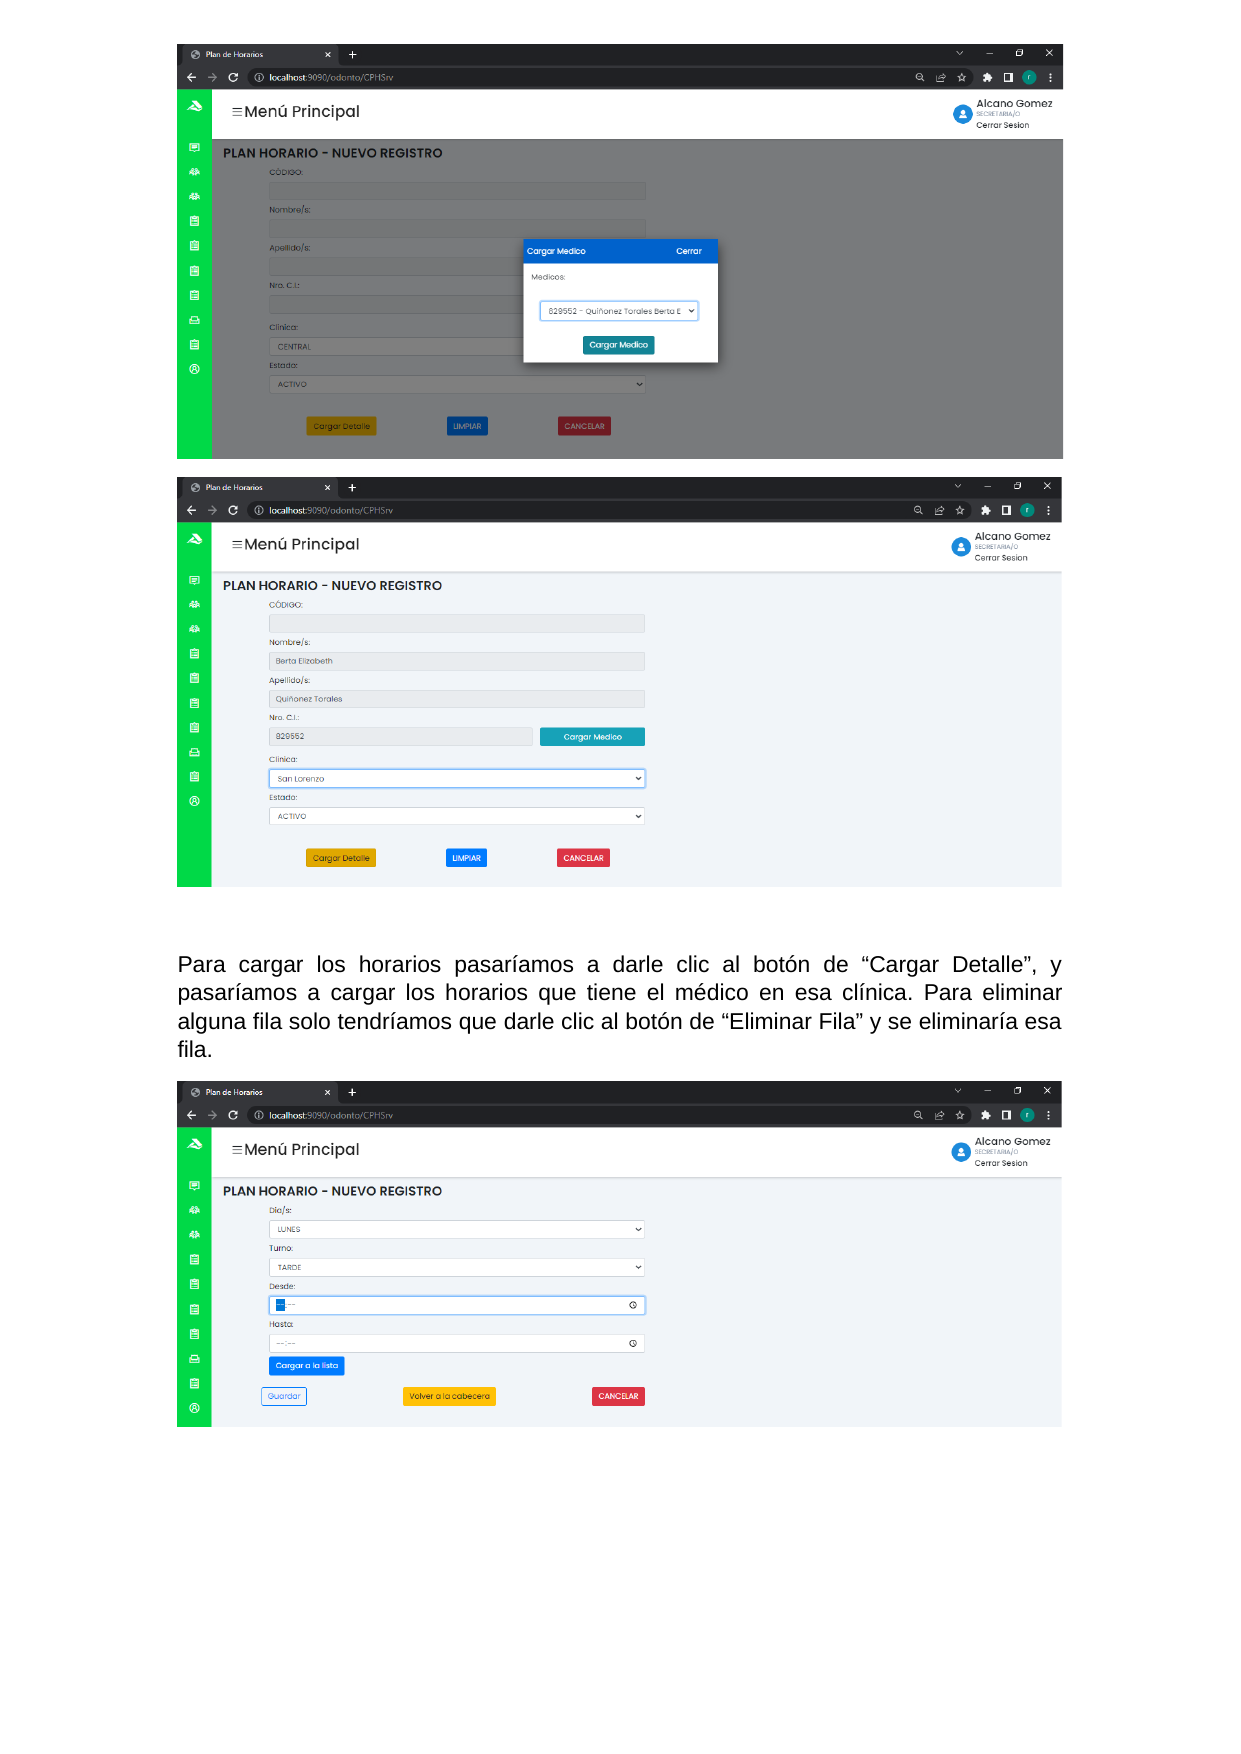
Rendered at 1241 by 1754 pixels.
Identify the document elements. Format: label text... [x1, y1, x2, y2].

text Para cargar los horarios pasaríamos a darle clic al botón de “Cargar Detalle”, y pasaríamos a cargar los horarios que tiene el médico en esa clínica. Para eliminar alguna fila solo tendríamos que darle clic al botón de “Eliminar Fila” y se eliminaría esa fila. [177, 951, 1063, 1062]
picture [177, 44, 1064, 459]
picture [177, 477, 1062, 887]
picture [177, 1081, 1062, 1427]
